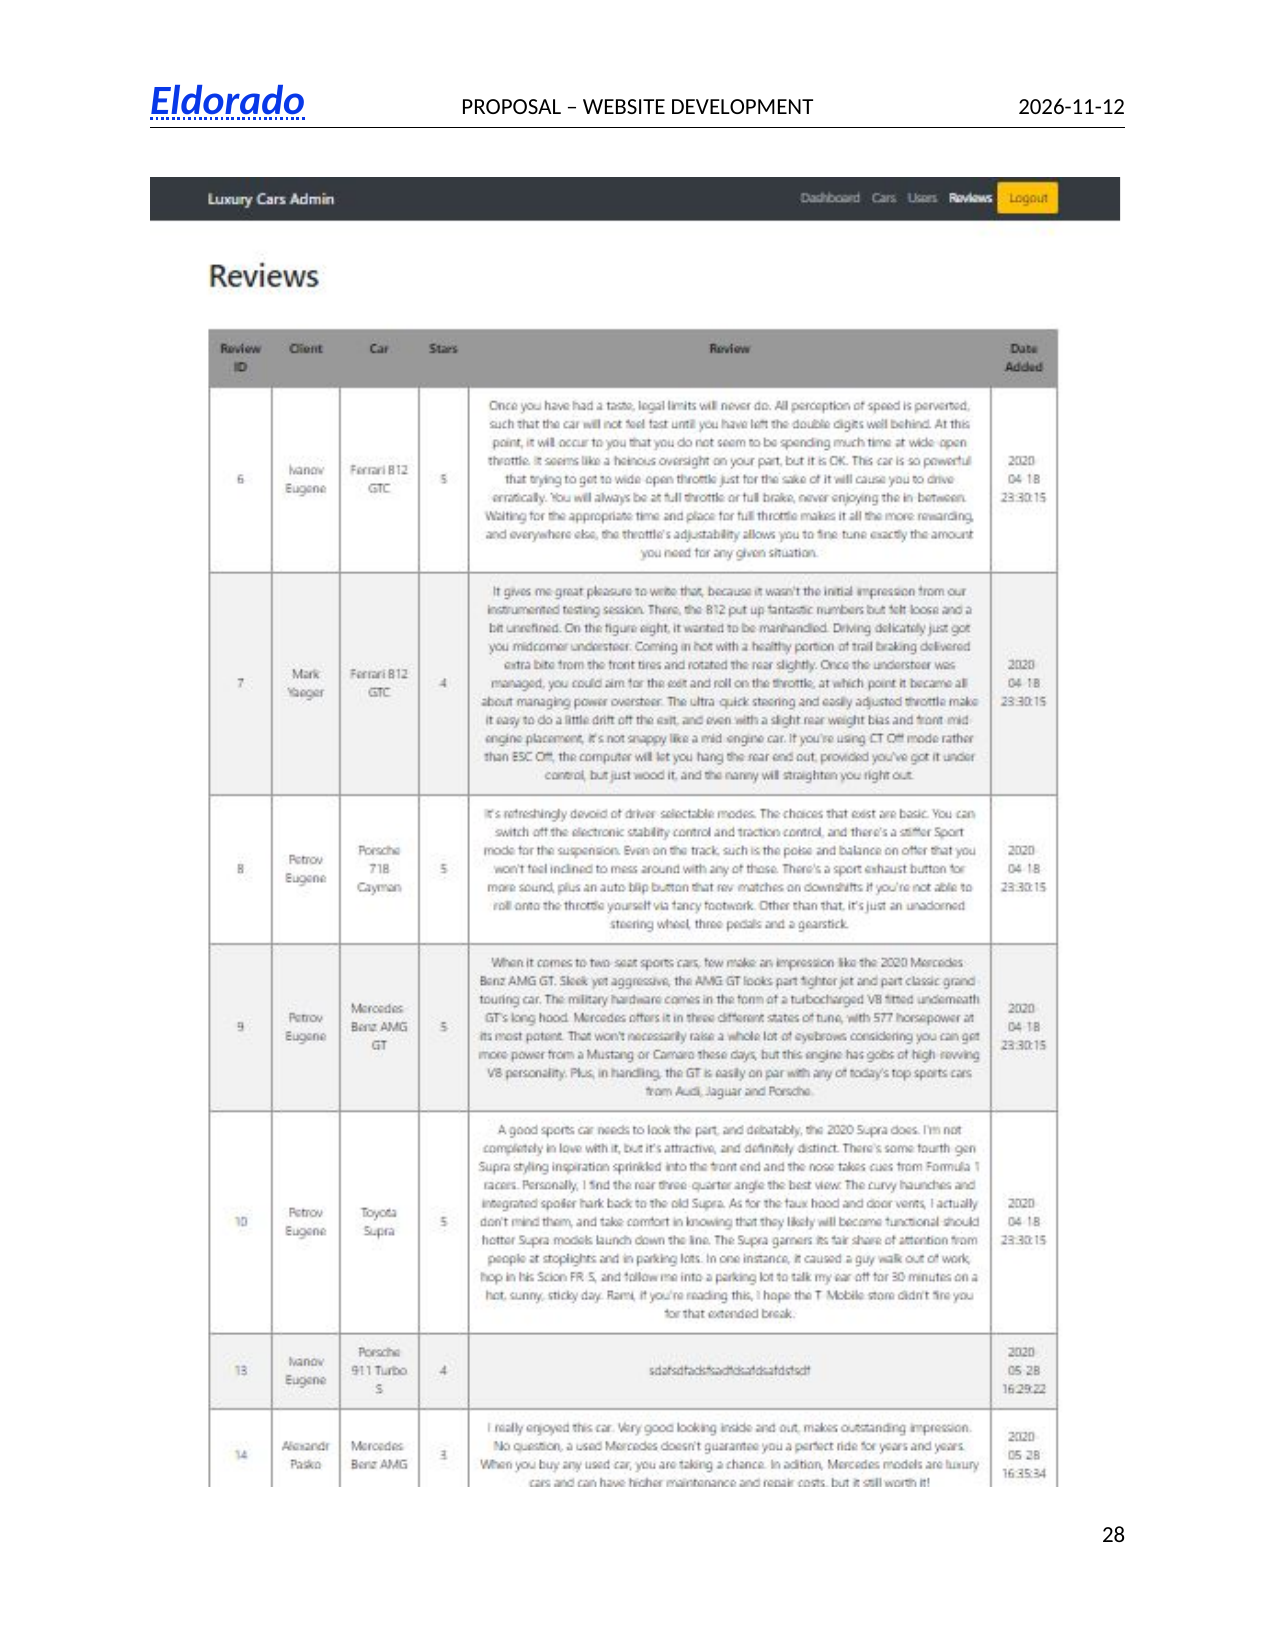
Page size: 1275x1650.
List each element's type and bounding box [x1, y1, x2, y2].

picture [150, 177, 1121, 1487]
